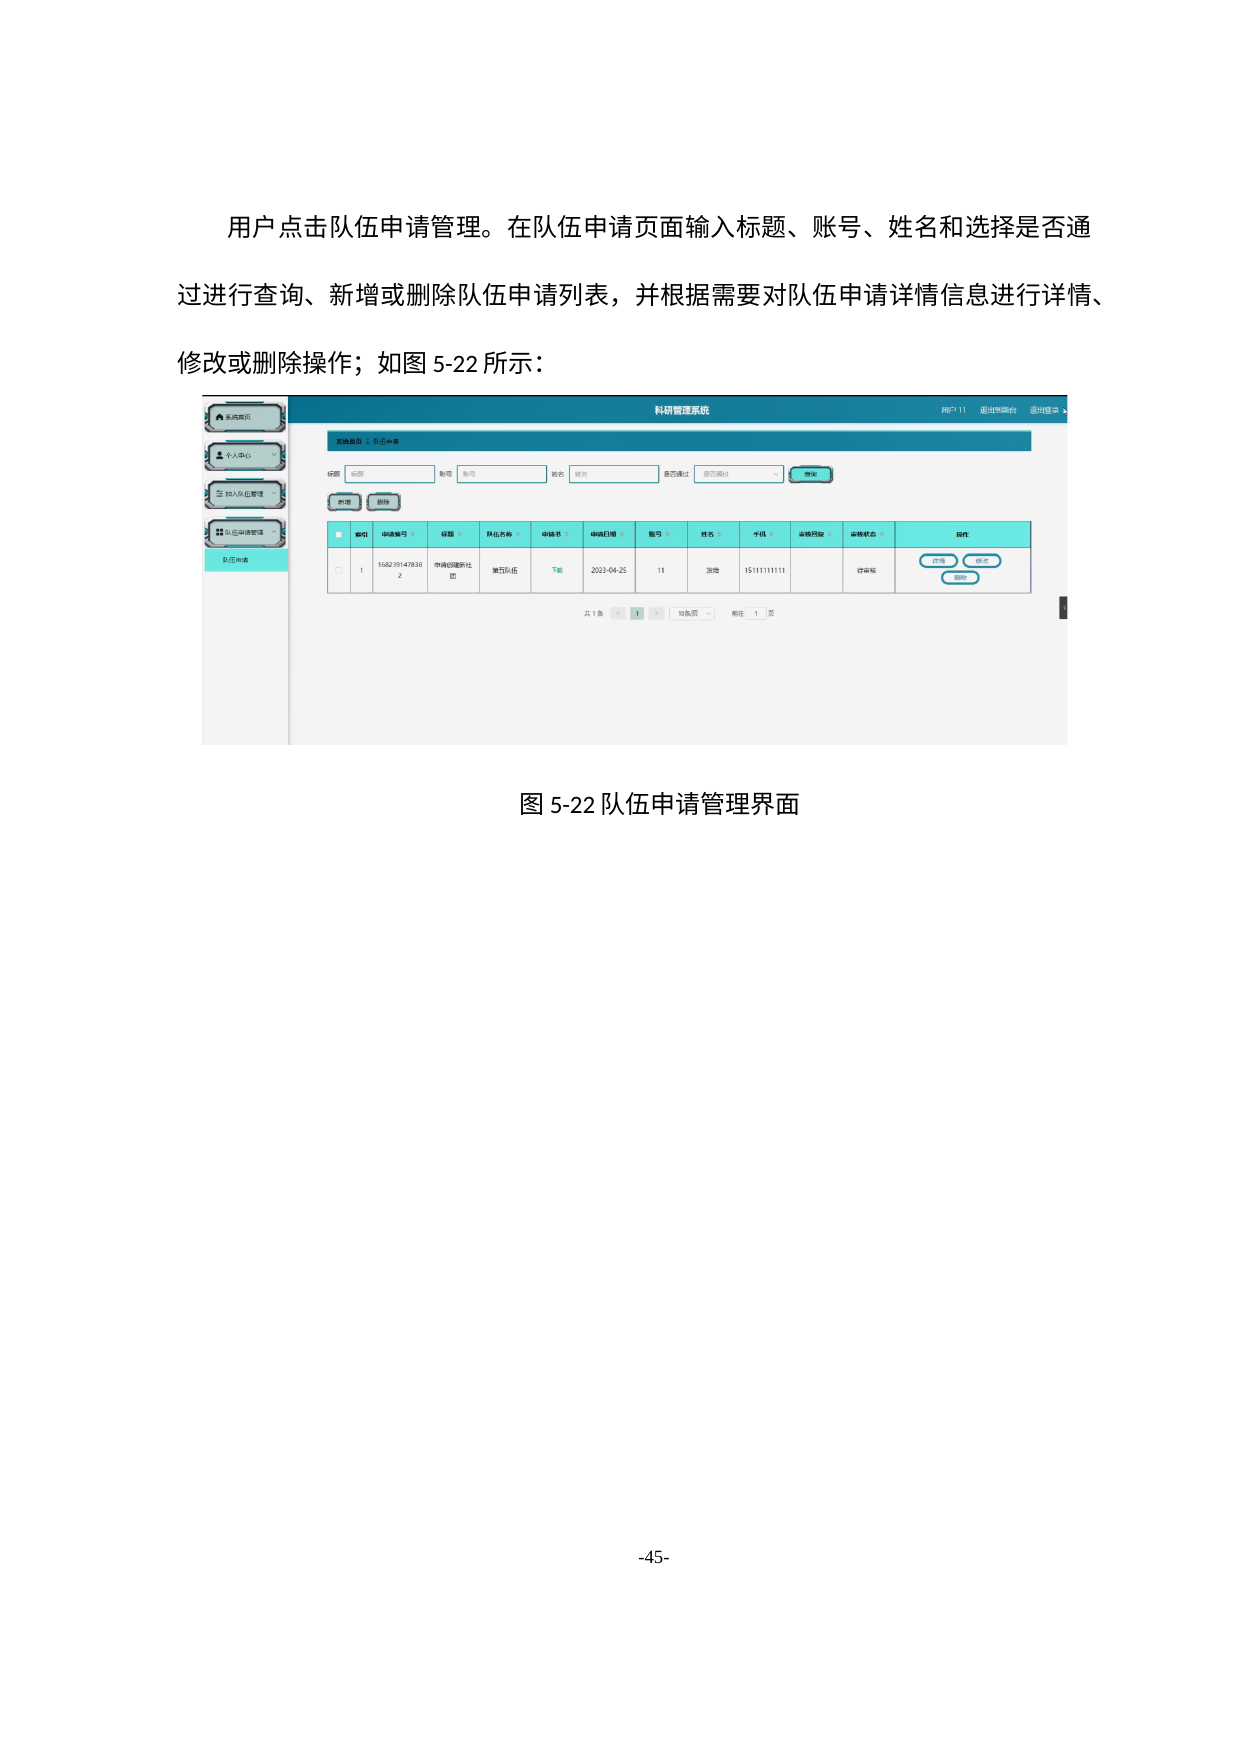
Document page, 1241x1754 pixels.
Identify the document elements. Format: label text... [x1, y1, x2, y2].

text 图5-22队伍申请管理界面 [177, 769, 1092, 837]
text 用户点击队伍申请管理。在队伍申请页面输入标题、账号、姓名和选择是否通过进行查询、新增或删除队伍申请列表，并根据需要对队伍申请详情信息进行详情、修改或删除操作；如图5-22所示： [177, 192, 1092, 395]
picture [202, 395, 1068, 745]
